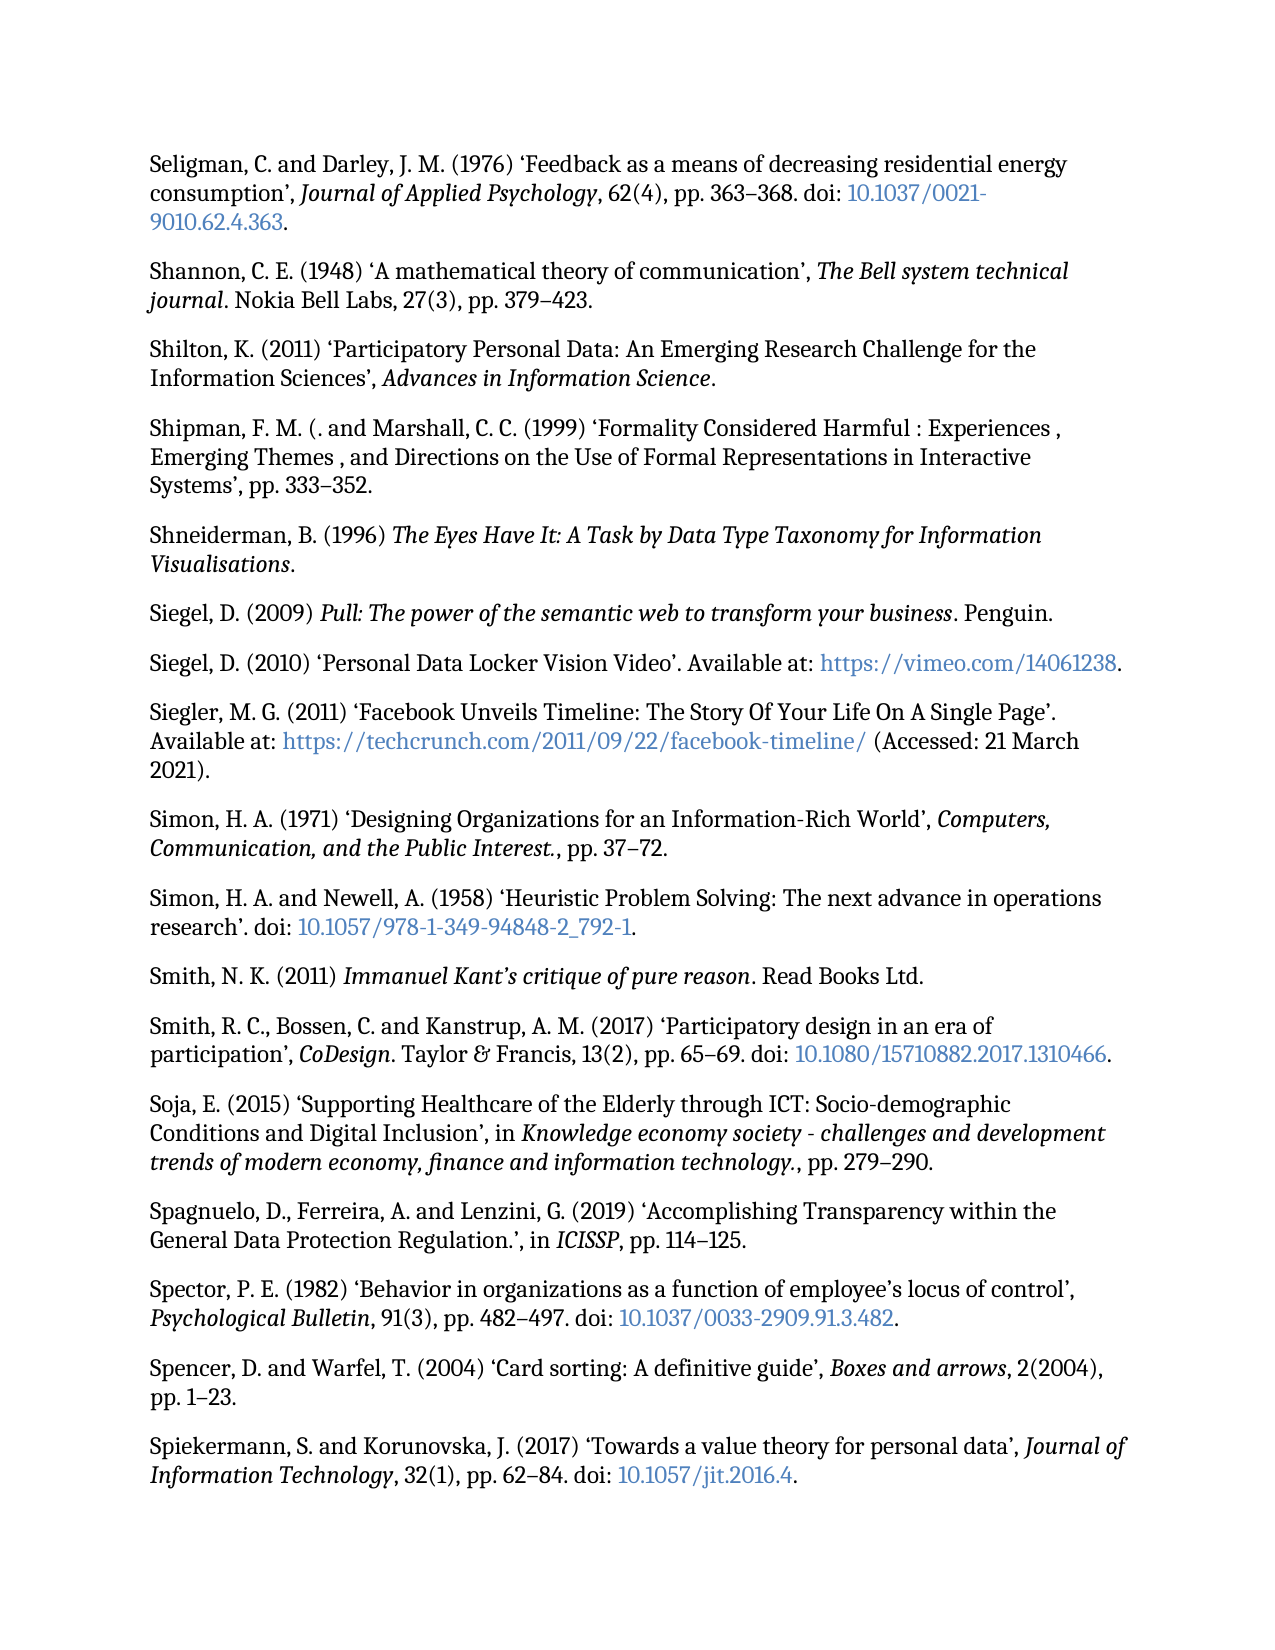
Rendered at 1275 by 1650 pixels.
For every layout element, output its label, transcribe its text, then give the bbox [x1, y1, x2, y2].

text Shneiderman, B. (1996) The Eyes Have It: A Task by Data Type Taxonomy for Information Visualisations. [150, 521, 1125, 578]
text Simon, H. A. (1971) ‘Designing Organizations for an Information-Rich World’, Computers, Communication, and the Public Interest., pp. 37–72. [150, 805, 1125, 863]
text Shilton, K. (2011) ‘Participatory Personal Data: An Emerging Research Challenge for the Information Sciences’, Advances in Information Science. [150, 335, 1125, 393]
text Shannon, C. E. (1948) ‘A mathematical theory of communication’, The Bell system technical journal. Nokia Bell Labs, 27(3), pp. 379–423. [150, 257, 1125, 314]
text Spiekermann, S. and Korunovska, J. (2017) ‘Towards a value theory for personal data’, Journal of Information Technology, 32(1), pp. 62–84. doi: 10.1057/jit.2016.4. [150, 1432, 1125, 1489]
text Spencer, D. and Warfel, T. (2004) ‘Card sorting: A definitive guide’, Boxes and arrows, 2(2004), pp. 1–23. [150, 1354, 1125, 1411]
text Seligman, C. and Darley, J. M. (1976) ‘Feedback as a means of decreasing residential energy consumption’, Journal of Applied Psychology, 62(4), pp. 363–368. doi: 10.1037/0021-9010.62.4.363. [150, 150, 1125, 236]
text Spagnuelo, D., Ferreira, A. and Lenzini, G. (2019) ‘Accomplishing Transparency within the General Data Protection Regulation.’, in ICISSP, pp. 114–125. [150, 1197, 1125, 1254]
text Siegel, D. (2010) ‘Personal Data Locker Vision Video’. Available at: https://vimeo.com/14061238. [150, 649, 1125, 677]
text Smith, R. C., Bossen, C. and Kanstrup, A. M. (2017) ‘Participatory design in an era of participation’, CoDesign. Taylor & Francis, 13(2), pp. 65–69. doi: 10.1080/15710882.2017.1310466. [150, 1012, 1125, 1069]
text Shipman, F. M. (. and Marshall, C. C. (1999) ‘Formality Considered Harmful : Experiences , Emerging Themes , and Directions on the Use of Formal Representations in Interactive Systems’, pp. 333–352. [150, 414, 1125, 500]
text Smith, N. K. (2011) Immanuel Kant’s critique of pure reason. Read Books Ltd. [150, 962, 1125, 991]
text Siegler, M. G. (2011) ‘Facebook Unveils Timeline: The Story Of Your Life On A Single Page’. Available at: https://techcrunch.com/2011/09/22/facebook-timeline/ (Accessed: 21 March 2021). [150, 698, 1125, 784]
text Soja, E. (2015) ‘Supporting Healthcare of the Elderly through ICT: Socio-demographic Conditions and Digital Inclusion’, in Knowledge economy society - challenges and development trends of modern economy, finance and information technology., pp. 279–290. [150, 1090, 1125, 1176]
text Spector, P. E. (1982) ‘Behavior in organizations as a function of employee’s locus of control’, Psychological Bulletin, 91(3), pp. 482–497. doi: 10.1037/0033-2909.91.3.482. [150, 1275, 1125, 1333]
text Siegel, D. (2009) Pull: The power of the semantic web to transform your business. Penguin. [150, 599, 1125, 628]
text Simon, H. A. and Newell, A. (1958) ‘Heuristic Problem Solving: The next advance in operations research’. doi: 10.1057/978-1-349-94848-2_792-1. [150, 884, 1125, 941]
